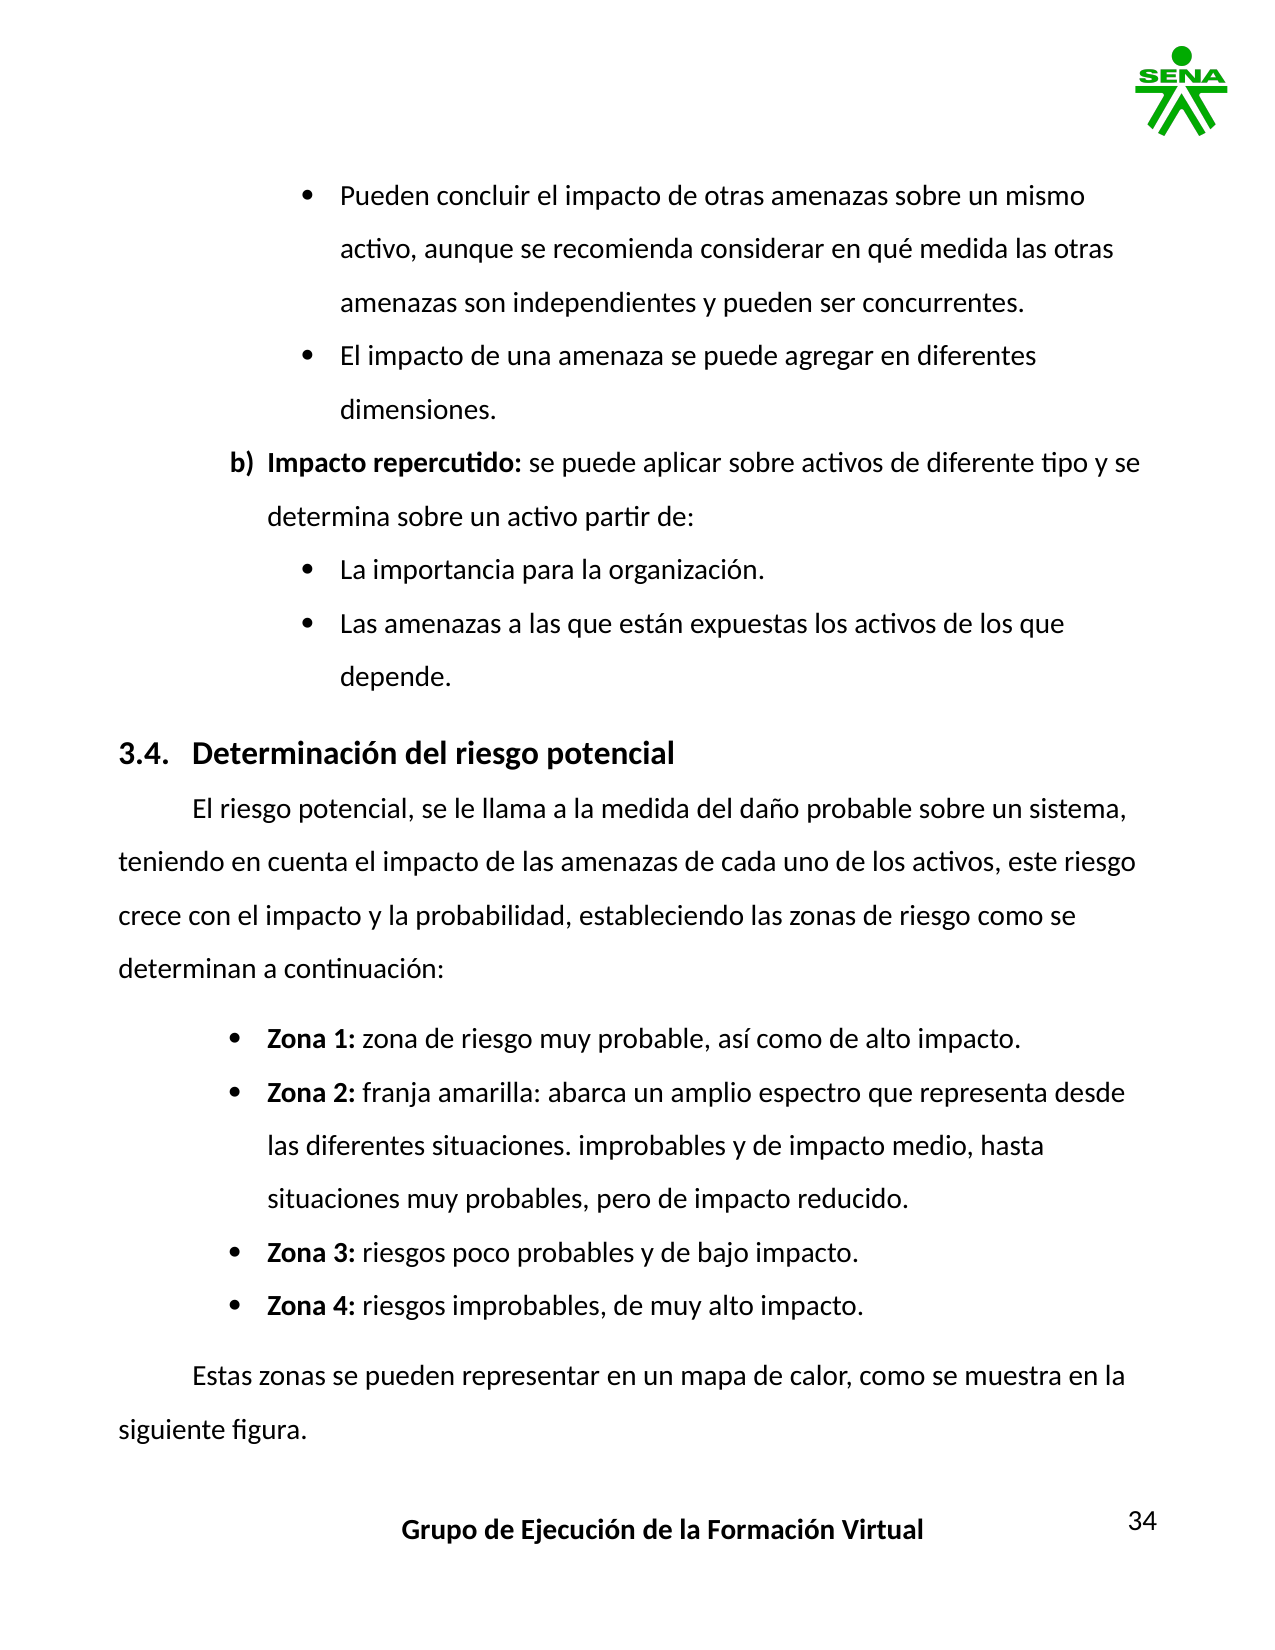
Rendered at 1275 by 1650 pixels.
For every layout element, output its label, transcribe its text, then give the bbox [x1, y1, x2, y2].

list Pueden concluir el impacto de otras amenazas sobre un mismo activo, aunque se recomienda considerar en qué medida las otras amenazas son independientes y pueden ser concurrentes. [302, 177, 1157, 320]
list Las amenazas a las que están expuestas los activos de los que depende. [302, 605, 1157, 694]
subtitle Determinación del riesgo potencial [118, 732, 1157, 773]
list La importancia para la organización. [302, 551, 1157, 587]
list Zona 3: riesgos poco probables y de bajo impacto. [229, 1234, 1157, 1269]
list El impacto de una amenaza se puede agregar en diferentes dimensiones. [302, 337, 1157, 427]
picture [1135, 46, 1228, 136]
list Zona 2: franja amarilla: abarca un amplio espectro que representa desde las diferentes situaciones. improbables y de impacto medio, hasta situaciones muy probables, pero de impacto reducido. [229, 1074, 1157, 1216]
list Zona 1: zona de riesgo muy probable, así como de alto impacto. [229, 1020, 1157, 1056]
text El riesgo potencial, se le llama a la medida del daño probable sobre un sistema, teniendo en cuenta el impacto de las amenazas de cada uno de los activos, este riesgo crece con el impacto y la probabilidad, estableciendo las zonas de riesgo como se determinan a continuación: [118, 790, 1157, 986]
list Impacto repercutido: se puede aplicar sobre activos de diferente tipo y se determina sobre un activo partir de: [229, 444, 1157, 533]
text Estas zonas se pueden representar en un mapa de calor, como se muestra en la siguiente figura. [118, 1357, 1157, 1447]
list Zona 4: riesgos improbables, de muy alto impacto. [229, 1287, 1157, 1323]
